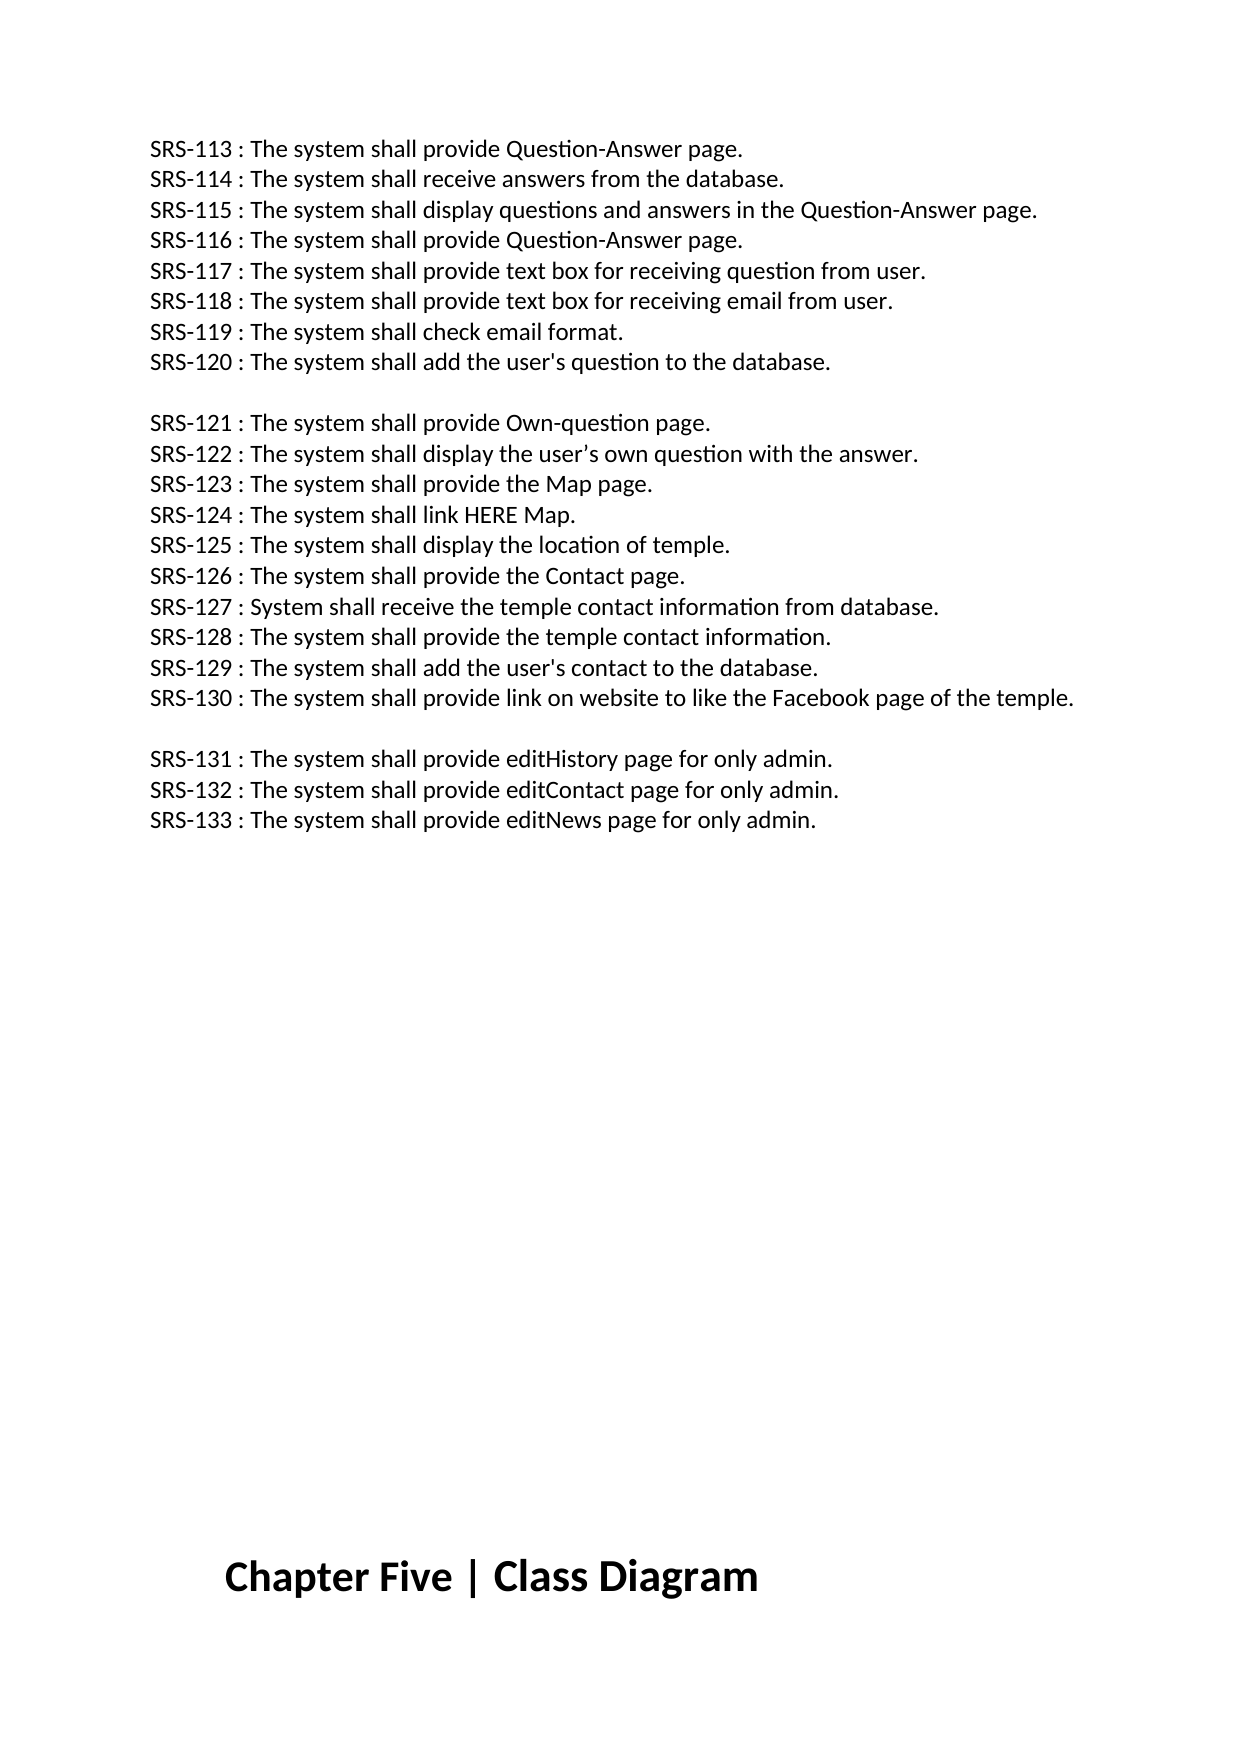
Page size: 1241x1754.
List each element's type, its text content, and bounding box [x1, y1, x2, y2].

text SRS-116 : The system shall provide Question-Answer page. [150, 224, 1090, 255]
text SRS-128 : The system shall provide the temple contact information. [150, 621, 1090, 652]
text SRS-130 : The system shall provide link on website to like the Facebook page of the temple. [150, 682, 1090, 713]
text SRS-122 : The system shall display the user’s own question with the answer. [150, 438, 1090, 469]
text SRS-127 : System shall receive the temple contact information from database. [150, 591, 1090, 621]
text SRS-126 : The system shall provide the Contact page. [150, 560, 1090, 591]
text SRS-123 : The system shall provide the Map page. [150, 469, 1090, 499]
text SRS-132 : The system shall provide editContact page for only admin. [150, 774, 1090, 804]
text SRS-133 : The system shall provide editNews page for only admin. [150, 804, 1090, 835]
text SRS-114 : The system shall receive answers from the database. [150, 163, 1090, 194]
text SRS-113 : The system shall provide Question-Answer page. [150, 133, 1090, 163]
text SRS-131 : The system shall provide editHistory page for only admin. [150, 743, 1090, 774]
text SRS-120 : The system shall add the user's question to the database. [150, 347, 1090, 377]
text SRS-118 : The system shall provide text box for receiving email from user. [150, 286, 1090, 316]
text SRS-124 : The system shall link HERE Map. [150, 499, 1090, 530]
text Chapter Five | Class Diagram [150, 1547, 1090, 1603]
text SRS-117 : The system shall provide text box for receiving question from user. [150, 255, 1090, 286]
text SRS-125 : The system shall display the location of temple. [150, 530, 1090, 560]
text SRS-119 : The system shall check email format. [150, 316, 1090, 347]
text SRS-129 : The system shall add the user's contact to the database. [150, 652, 1090, 682]
text SRS-121 : The system shall provide Own-question page. [150, 408, 1090, 438]
text SRS-115 : The system shall display questions and answers in the Question-Answer page. [150, 194, 1090, 224]
